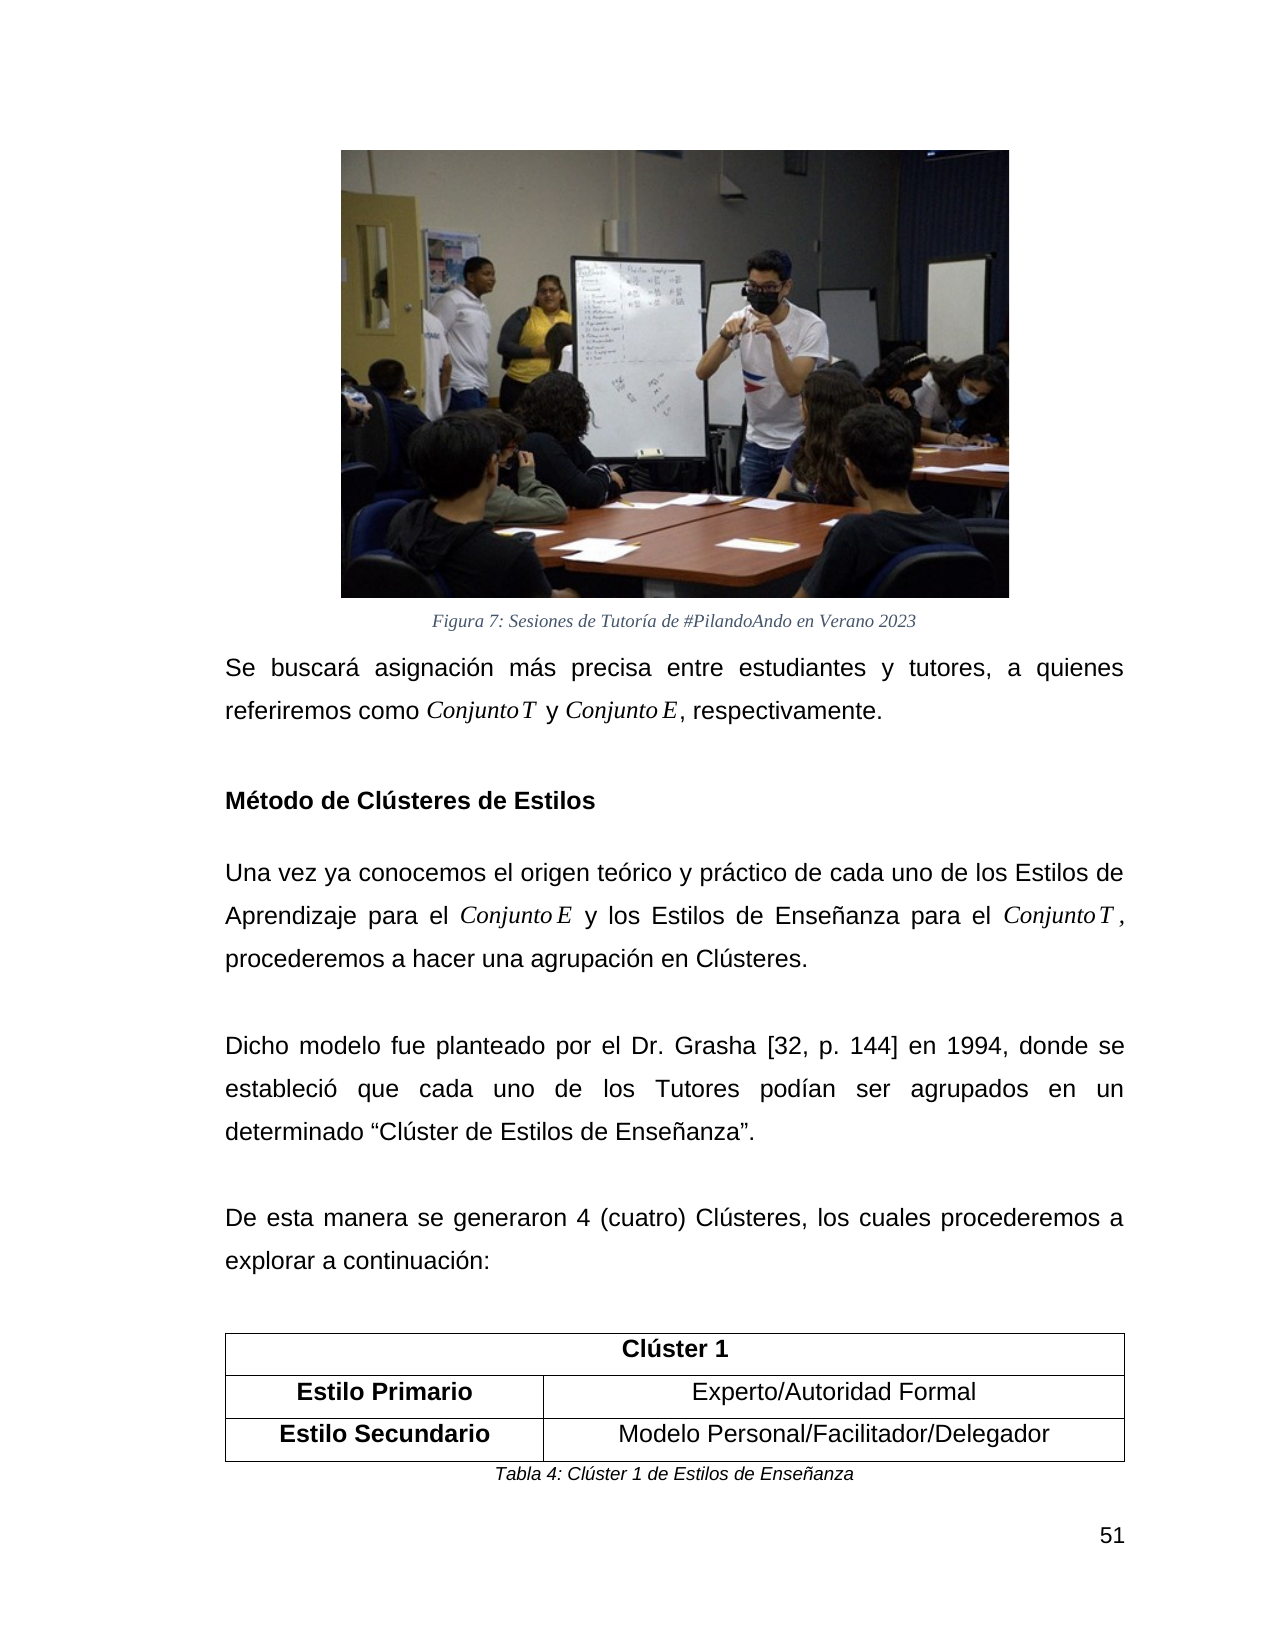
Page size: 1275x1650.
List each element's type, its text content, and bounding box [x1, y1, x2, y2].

picture [341, 150, 1010, 598]
table_cell Estilo Secundario [226, 1419, 543, 1461]
text De esta manera se generaron 4 (cuatro) Clústeres, los cuales procederemos a explorar a continuación: [225, 1203, 1125, 1275]
table_cell Modelo Personal/Facilitador/Delegador [544, 1419, 1124, 1461]
table_cell Experto/Autoridad Formal [544, 1376, 1124, 1418]
subtitle Método de Clústeres de Estilos [225, 786, 1125, 815]
table_cell Estilo Primario [226, 1376, 543, 1418]
text Se buscará asignación más precisa entre estudiantes y tutores, a quienes referiremos como y , respectivamente. [225, 653, 1125, 724]
text Figura 7: Sesiones de Tutoría de #PilandoAndo en Verano 2023 [225, 610, 1125, 632]
text Una vez ya conocemos el origen teórico y práctico de cada uno de los Estilos de Aprendizaje para el y los Estilos de Enseñanza para el procederemos a hacer una agrupación en Clústeres. [225, 858, 1125, 973]
text Tabla 4: Clúster 1 de Estilos de Enseñanza [225, 1462, 1125, 1484]
table_header Clúster 1 [226, 1334, 1124, 1375]
text Dicho modelo fue planteado por el Dr. Grasha en 1994, donde se estableció que cada uno de los Tutores podían ser agrupados en un determinado “Clúster de Estilos de Enseñanza”. [225, 1031, 1125, 1146]
